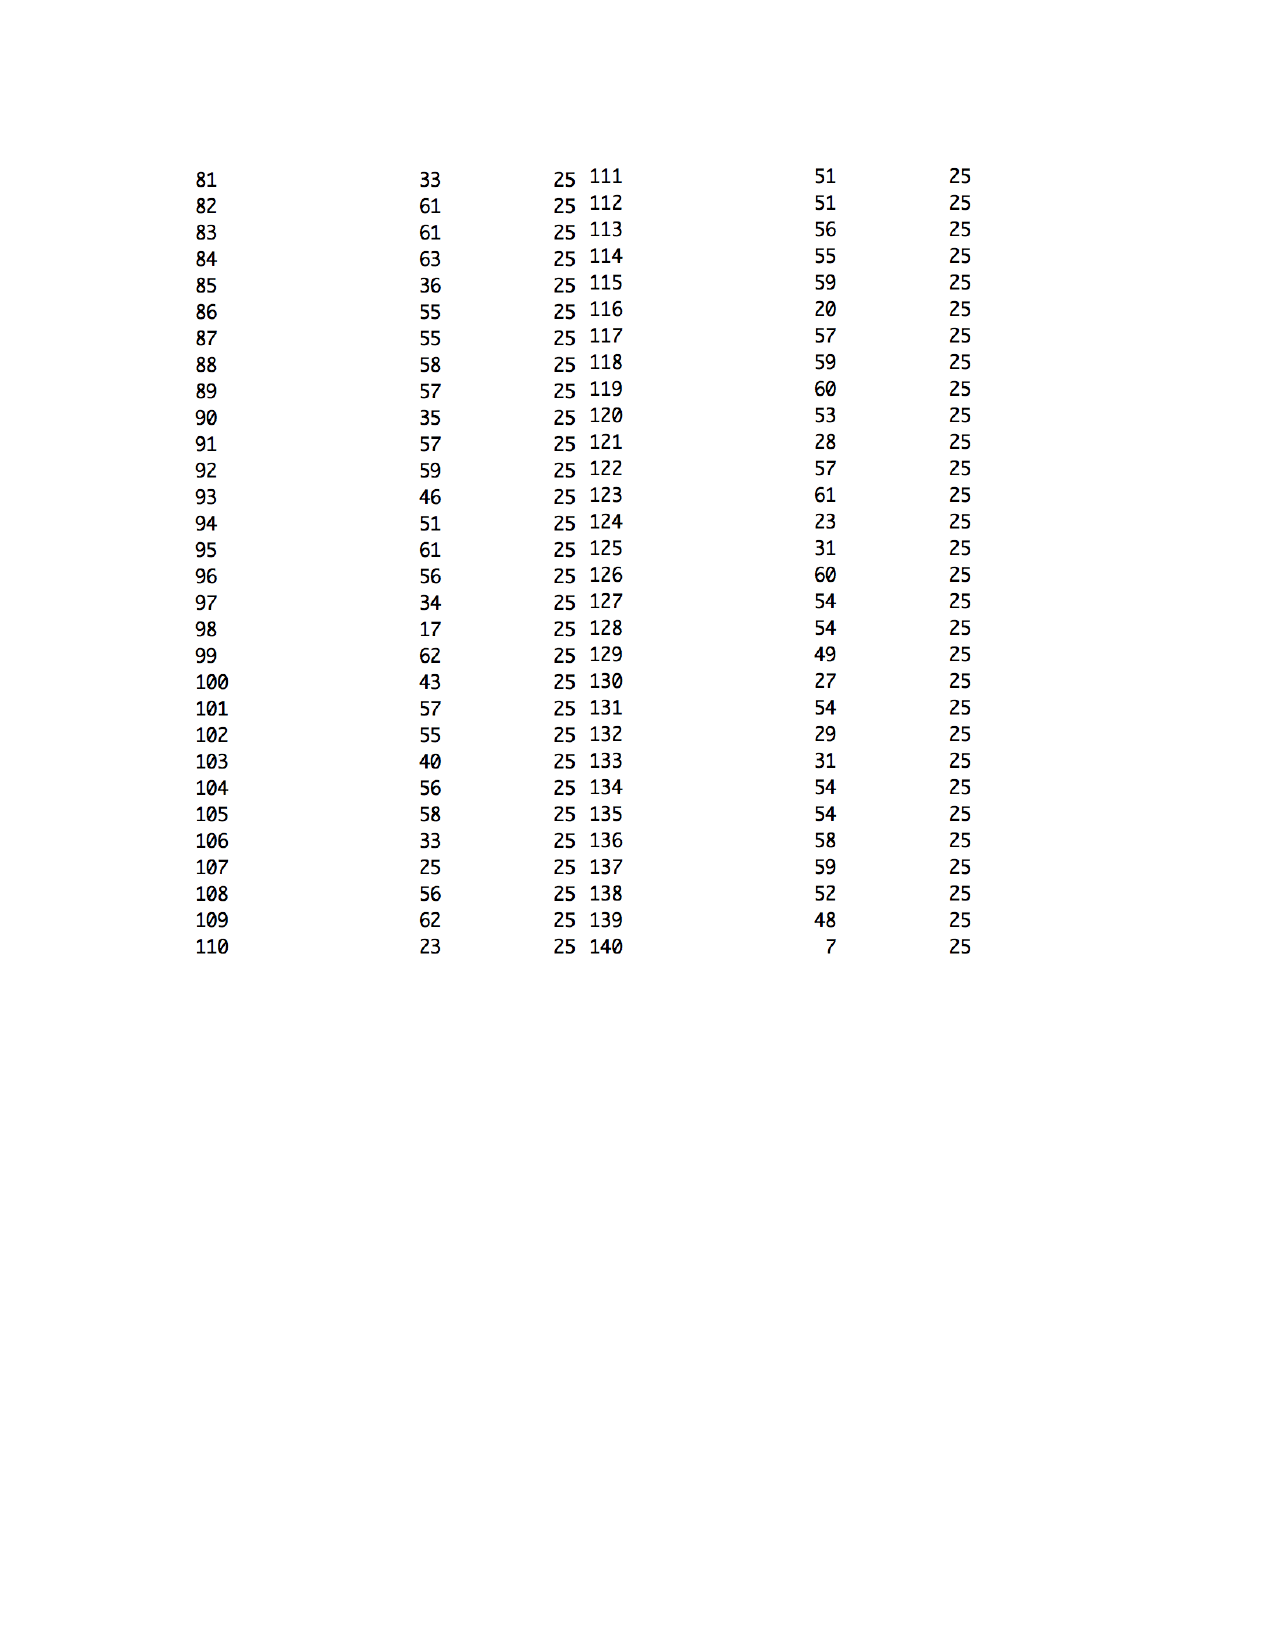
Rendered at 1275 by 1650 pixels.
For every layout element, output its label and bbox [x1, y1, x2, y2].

picture [187, 164, 984, 961]
